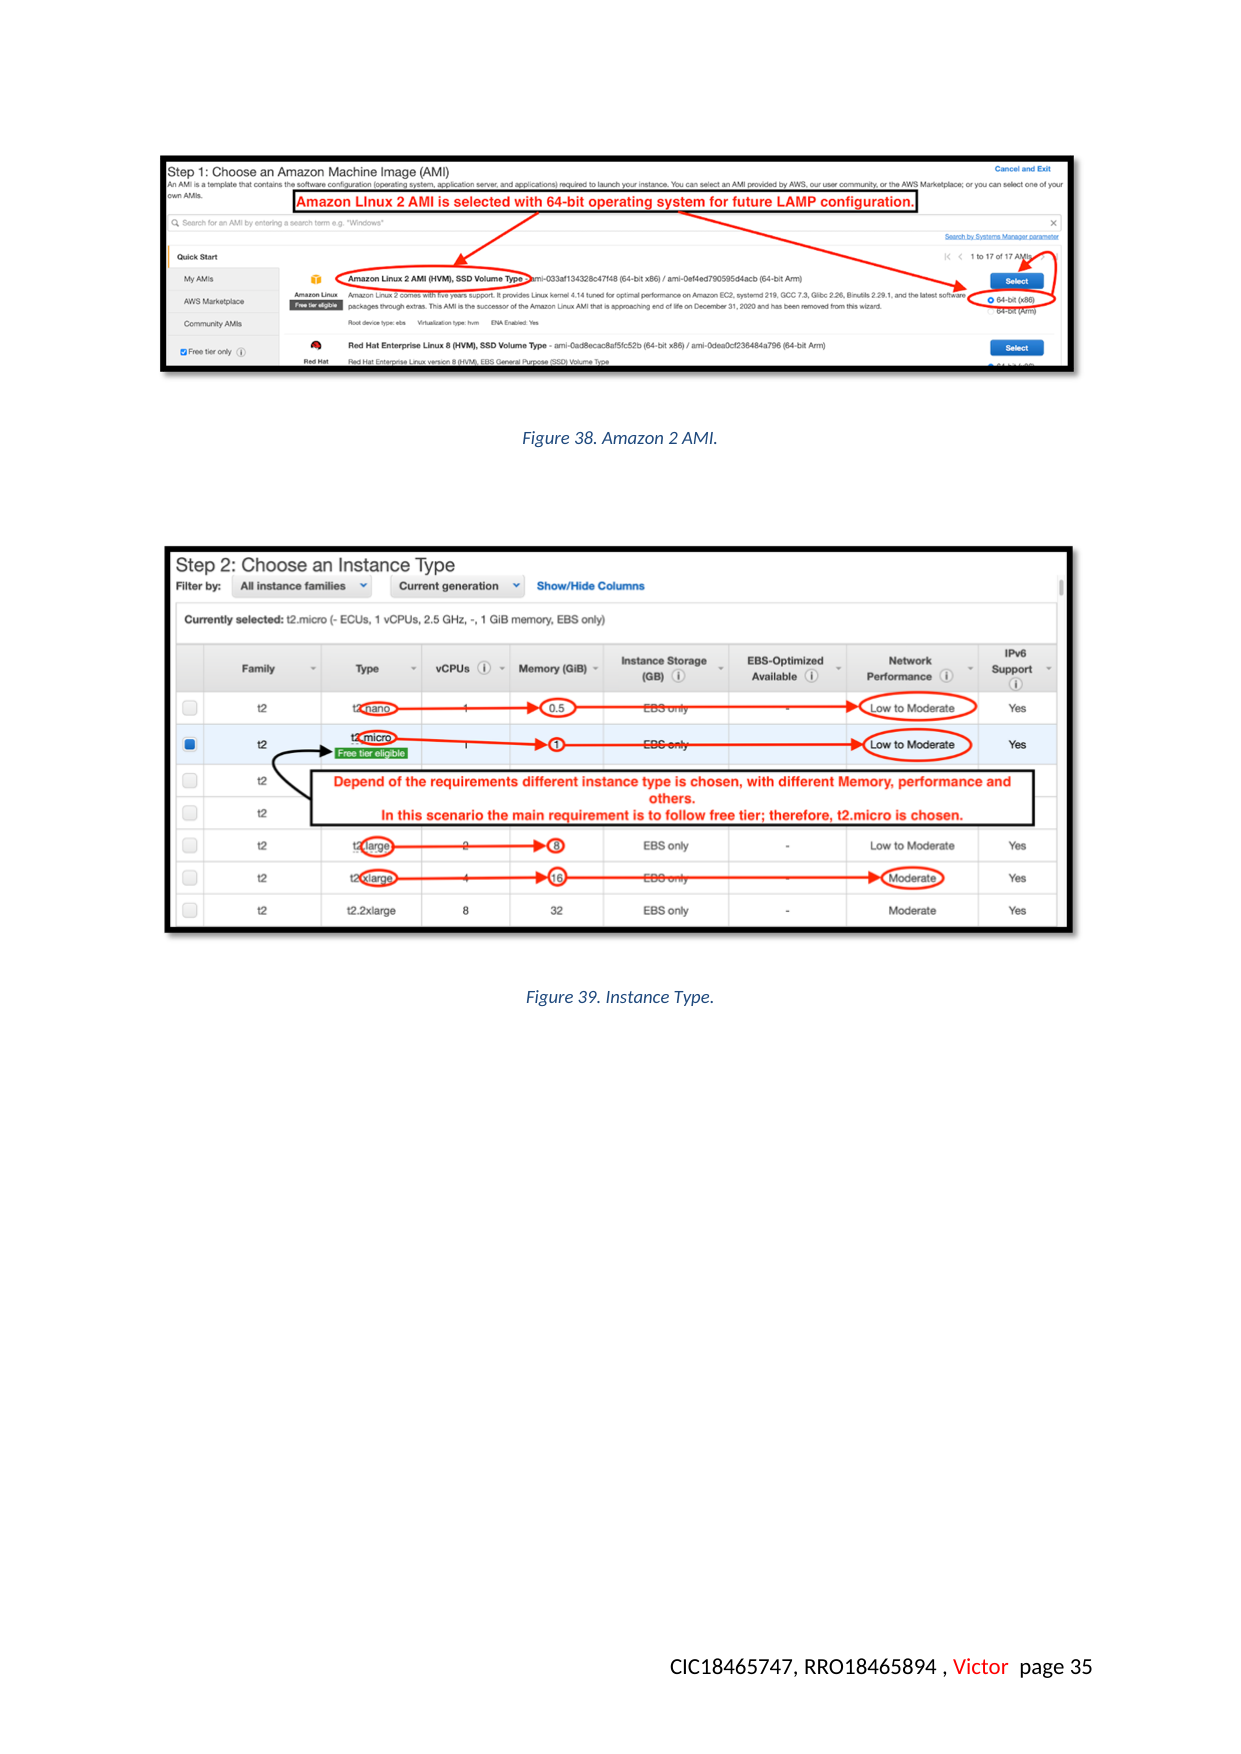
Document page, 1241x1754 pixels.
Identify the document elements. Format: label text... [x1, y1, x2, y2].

picture [147, 533, 1093, 951]
picture [147, 147, 1093, 391]
